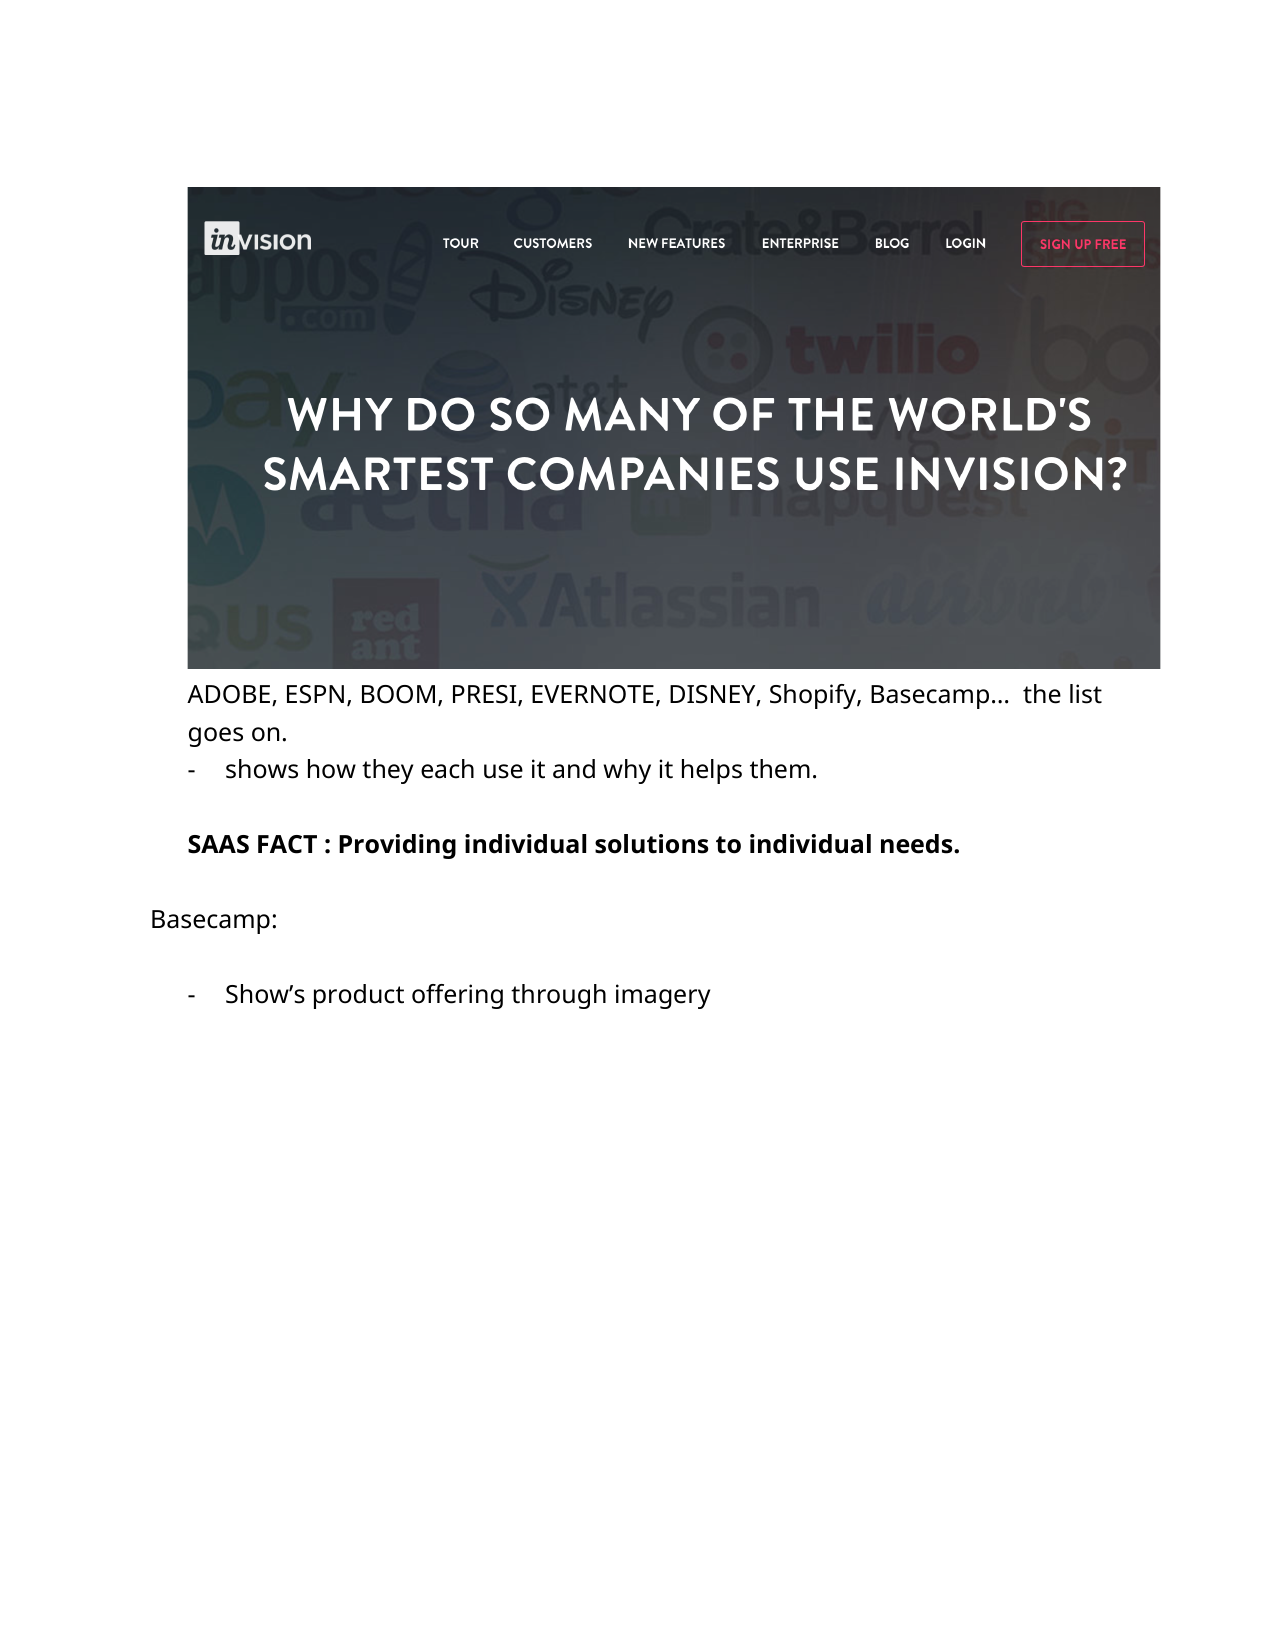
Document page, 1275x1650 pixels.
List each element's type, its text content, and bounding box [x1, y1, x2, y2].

list Show’s product offering through imagery [187, 975, 1125, 1012]
list ADOBE, ESPN, BOOM, PRESI, EVERNOTE, DISNEY, Shopify, Basecamp… the list goes on. [187, 675, 1125, 750]
list shows how they each use it and why it helps them. [187, 750, 1125, 787]
list Basecamp: [150, 900, 1125, 937]
list SAAS FACT : Providing individual solutions to individual needs. [187, 825, 1125, 862]
picture [187, 187, 1161, 669]
